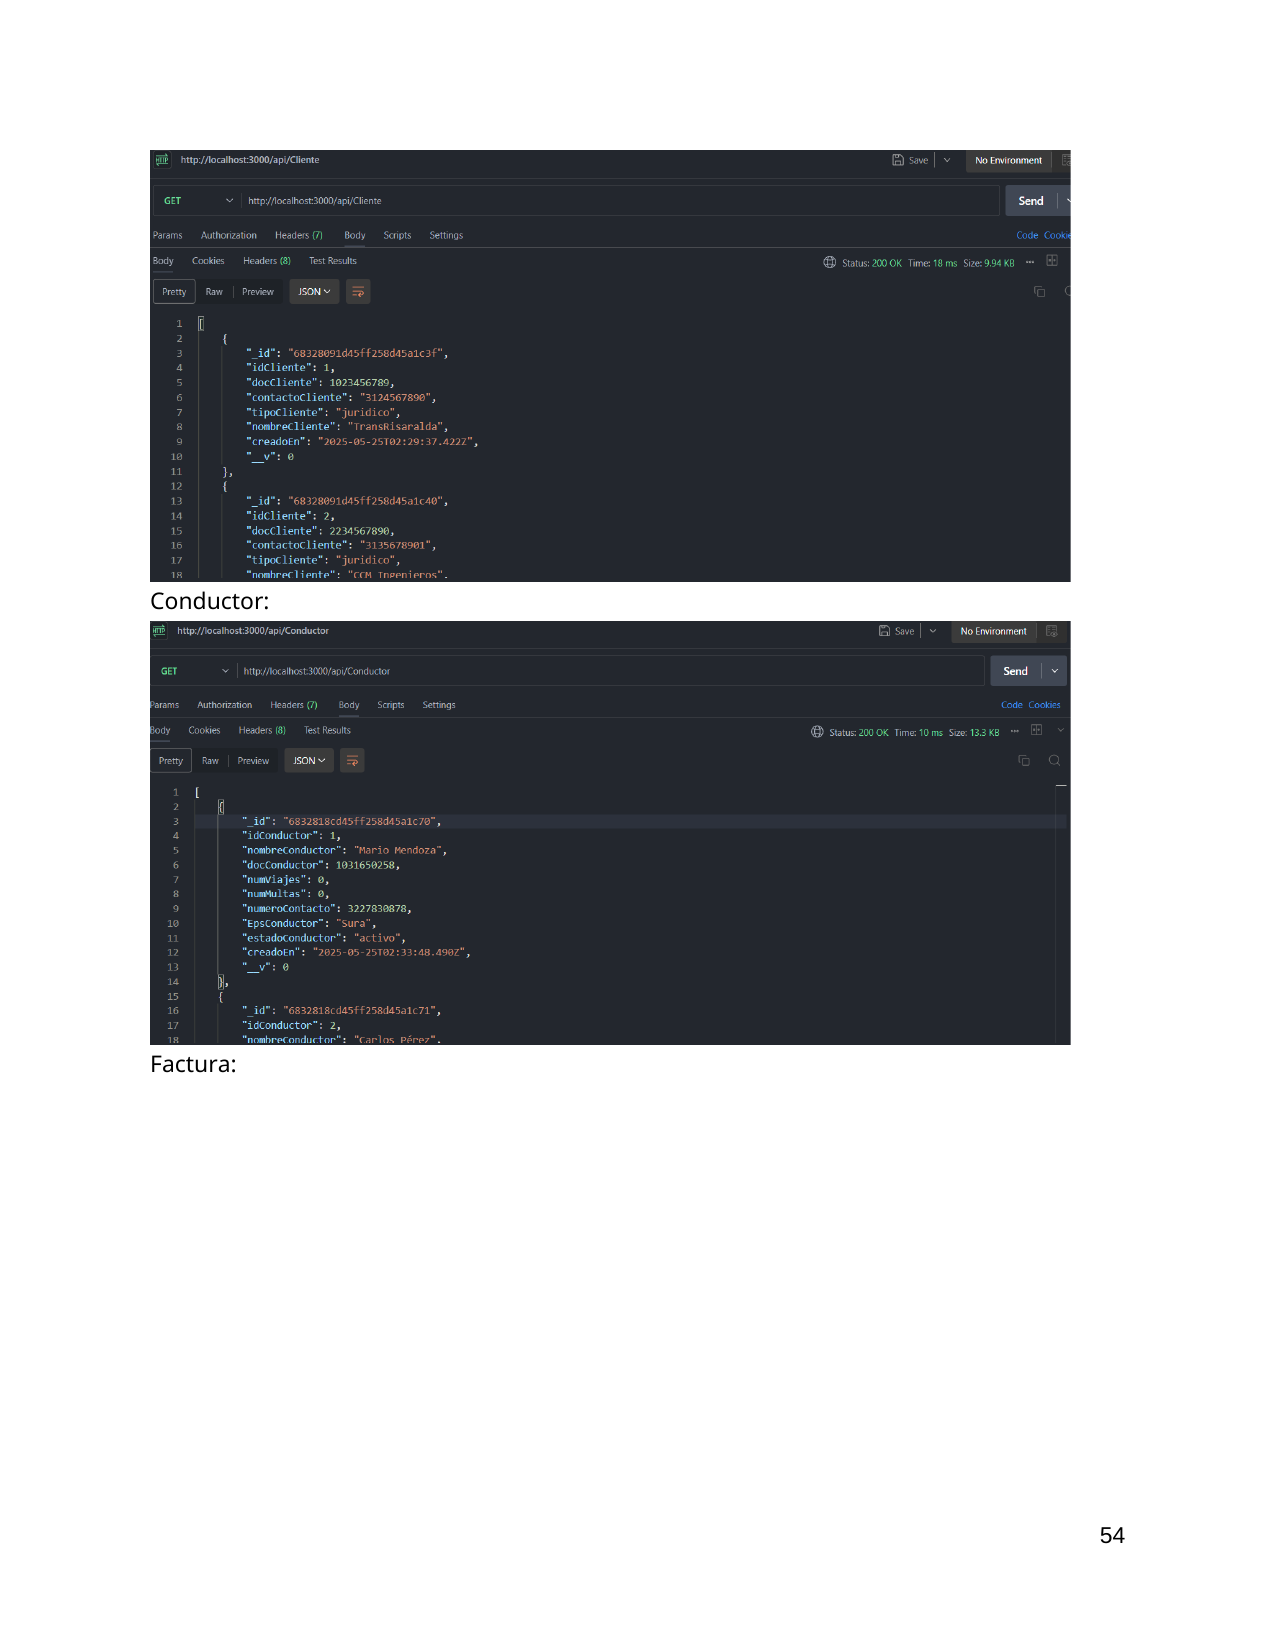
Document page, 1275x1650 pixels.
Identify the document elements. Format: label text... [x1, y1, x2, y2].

text Factura: [150, 1048, 1125, 1079]
picture [150, 621, 1071, 1045]
text Conductor: [150, 585, 1125, 616]
picture [150, 150, 1071, 582]
